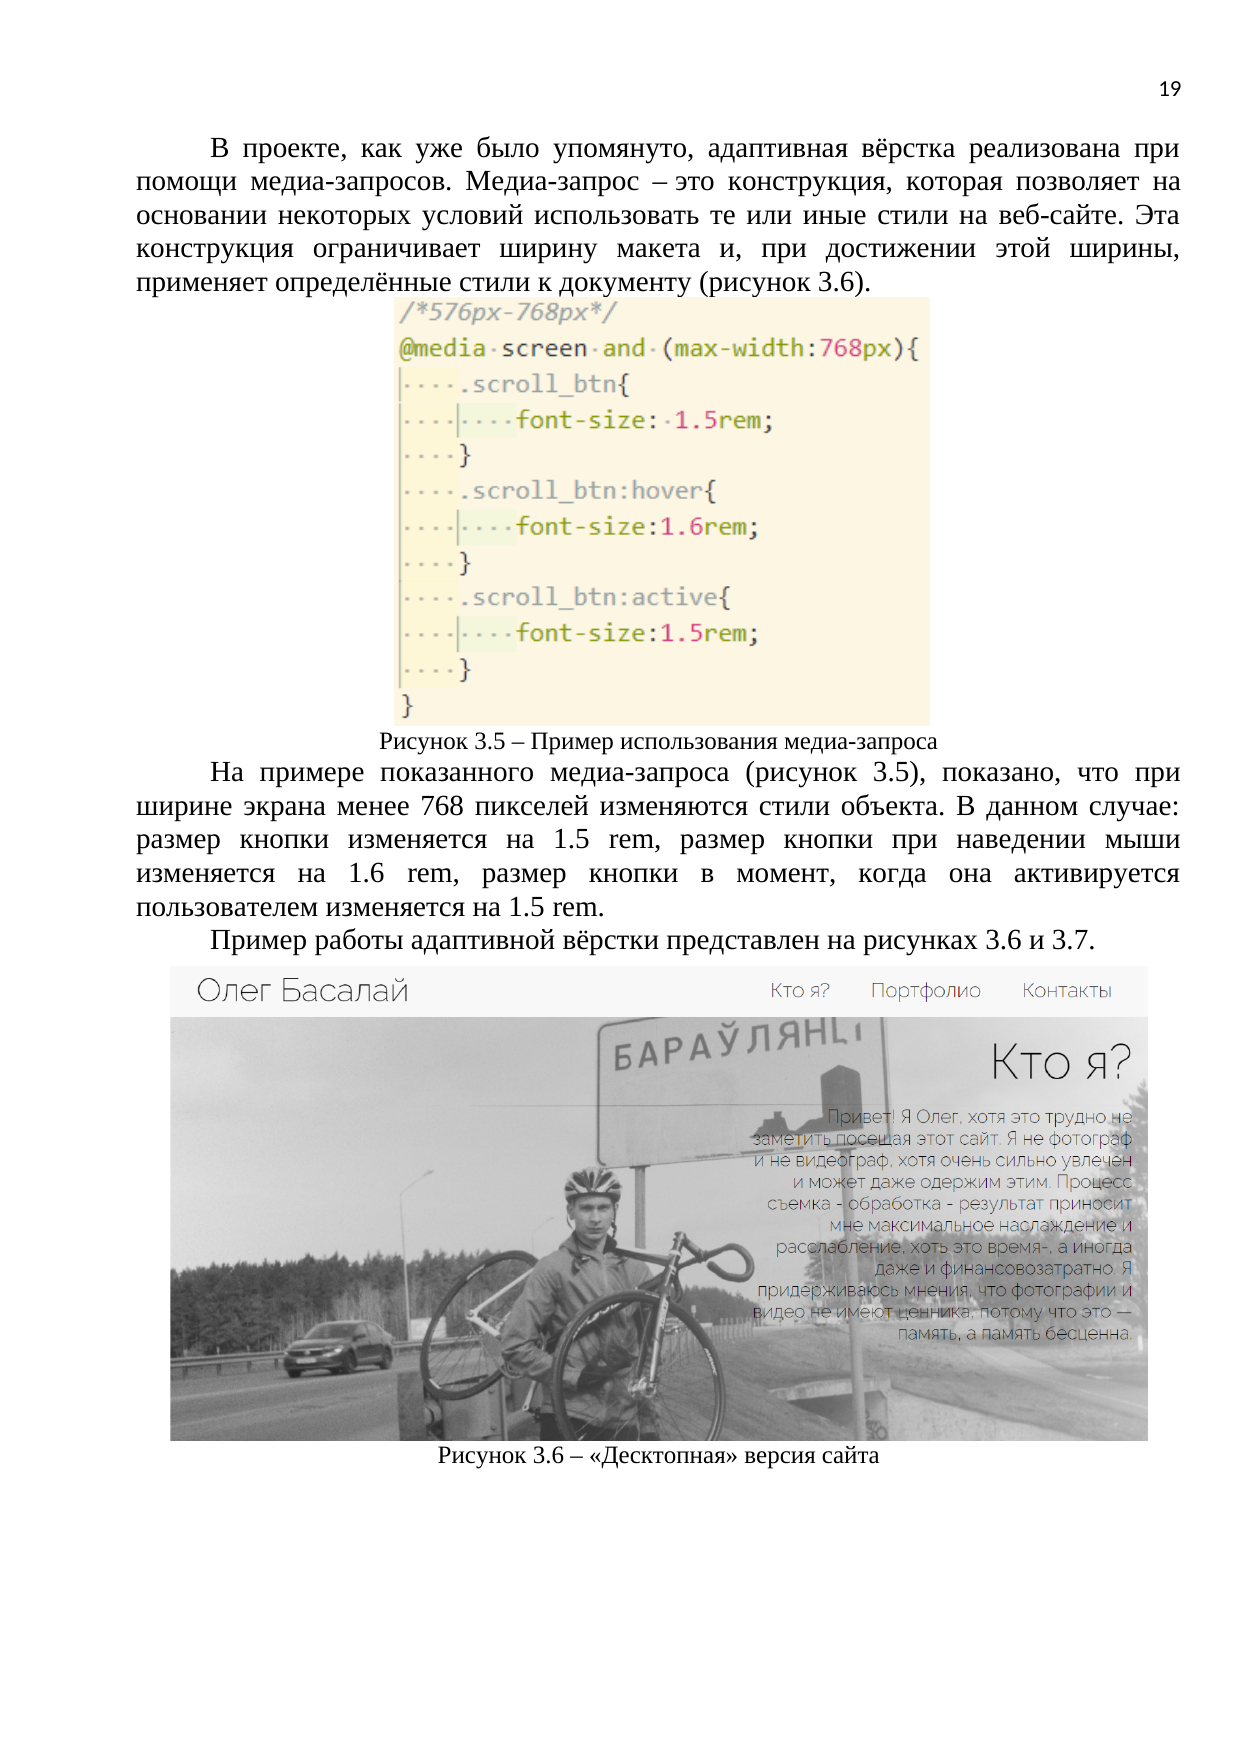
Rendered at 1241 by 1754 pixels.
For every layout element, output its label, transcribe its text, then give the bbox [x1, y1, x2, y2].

text На примере показанного медиа-запроса (рисунок 3.5), показано, что при ширине экрана менее 768 пикселей изменяются стили объекта. В данном случае: размер кнопки изменяется на 1.5 rem, размер кнопки при наведении мыши изменяется на 1.6 rem, размер кнопки в момент, когда она активируется пользователем изменяется на 1.5 rem. [136, 754, 1181, 922]
picture [170, 966, 1148, 1441]
text Пример работы адаптивной вёрстки представлен на рисунках 3.6 и 3.7. [136, 922, 1181, 956]
picture [393, 297, 930, 726]
text В проекте, как уже было упомянуто, адаптивная вёрстка реализована при помощи медиа-запросов. Медиа-запрос – это конструкция, которая позволяет на основании некоторых условий использовать те или иные стили на веб-сайте. Эта конструкция ограничивает ширину макета и, при достижении этой ширины, применяет определённые стили к документу (рисунок 3.6). [136, 130, 1181, 298]
